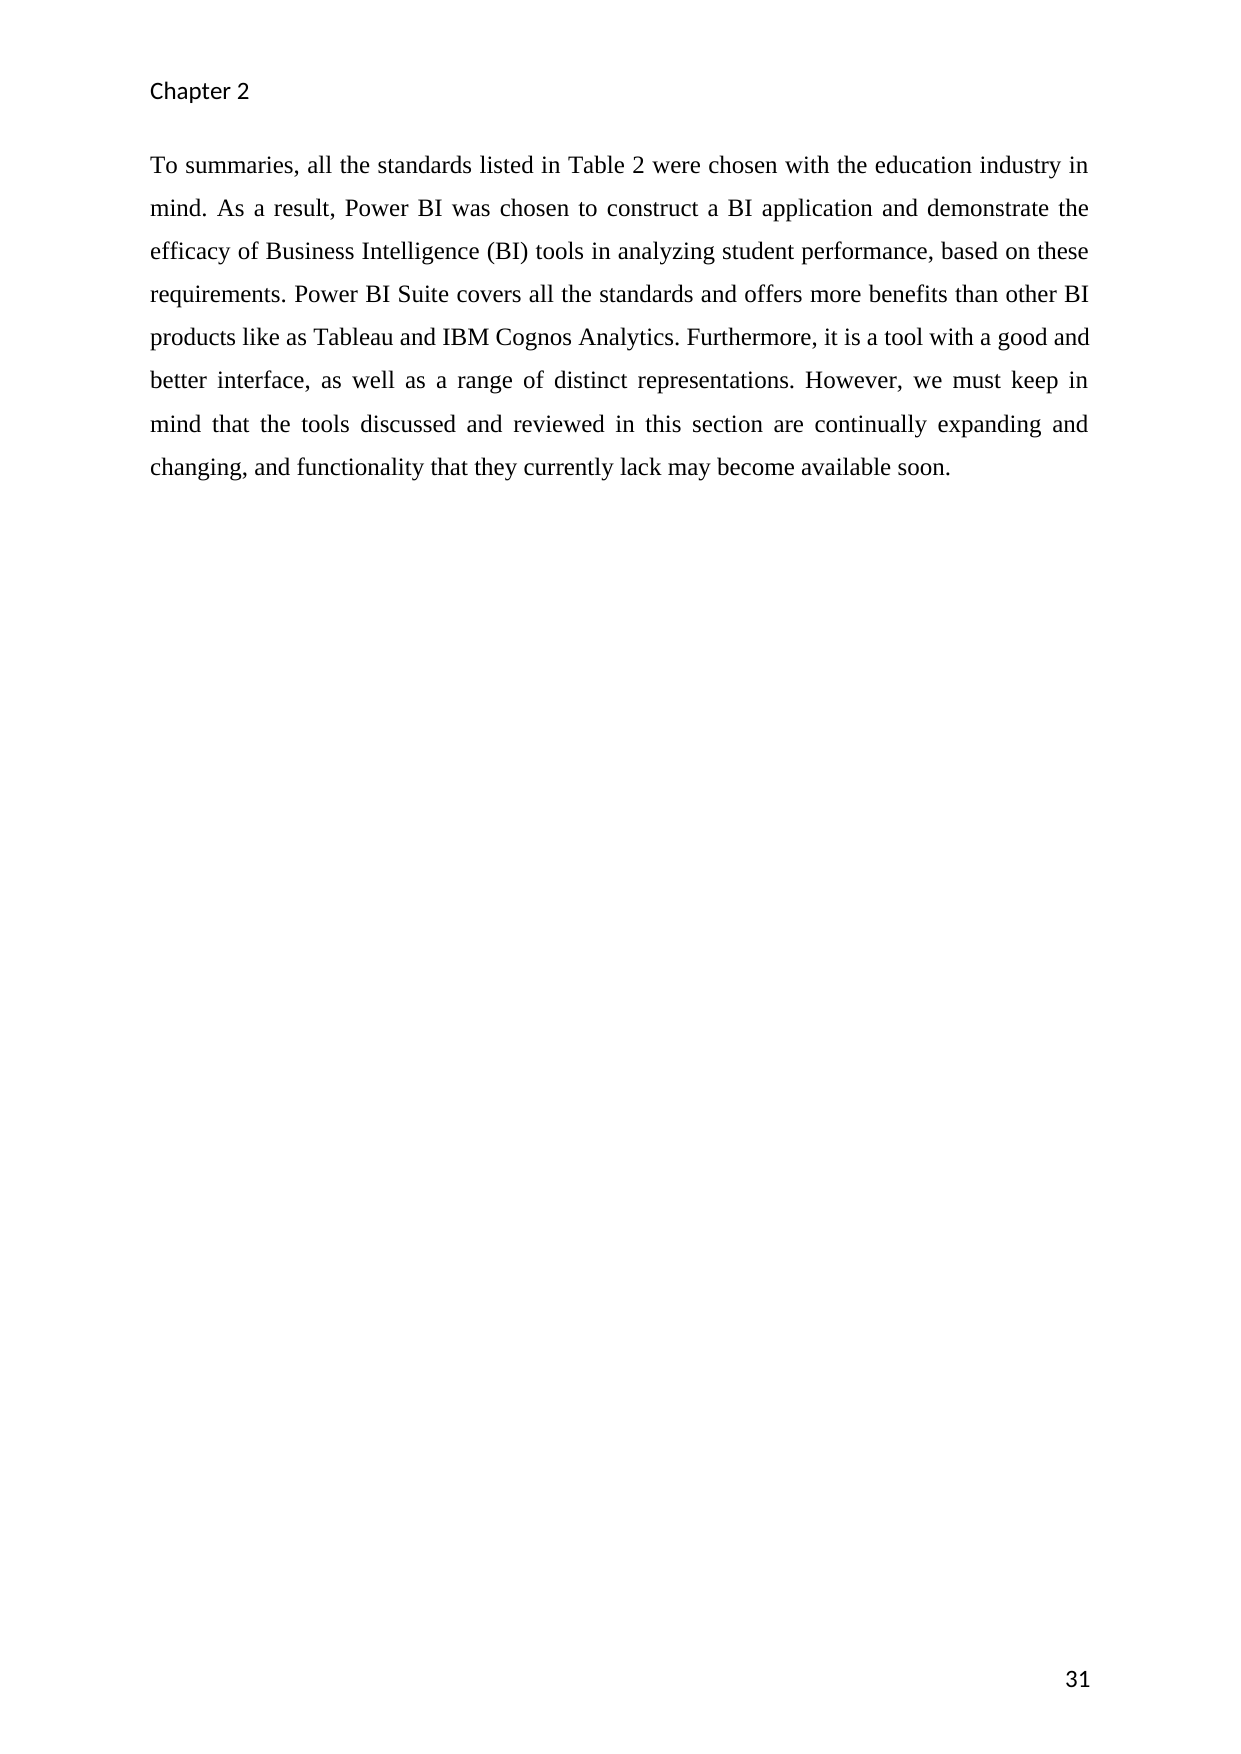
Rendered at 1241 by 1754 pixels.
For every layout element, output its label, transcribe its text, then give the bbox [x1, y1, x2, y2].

text To summaries, all the standards listed in Table 2 were chosen with the education industry in mind. As a result, Power BI was chosen to construct a BI application and demonstrate the efficacy of Business Intelligence (BI) tools in analyzing student performance, based on these requirements. Power BI Suite covers all the standards and offers more benefits than other BI products like as Tableau and IBM Cognos Analytics. Furthermore, it is a tool with a good and better interface, as well as a range of distinct representations. However, we must keep in mind that the tools discussed and reviewed in this section are continually expanding and changing, and functionality that they currently lack may become available soon. [150, 150, 1090, 481]
